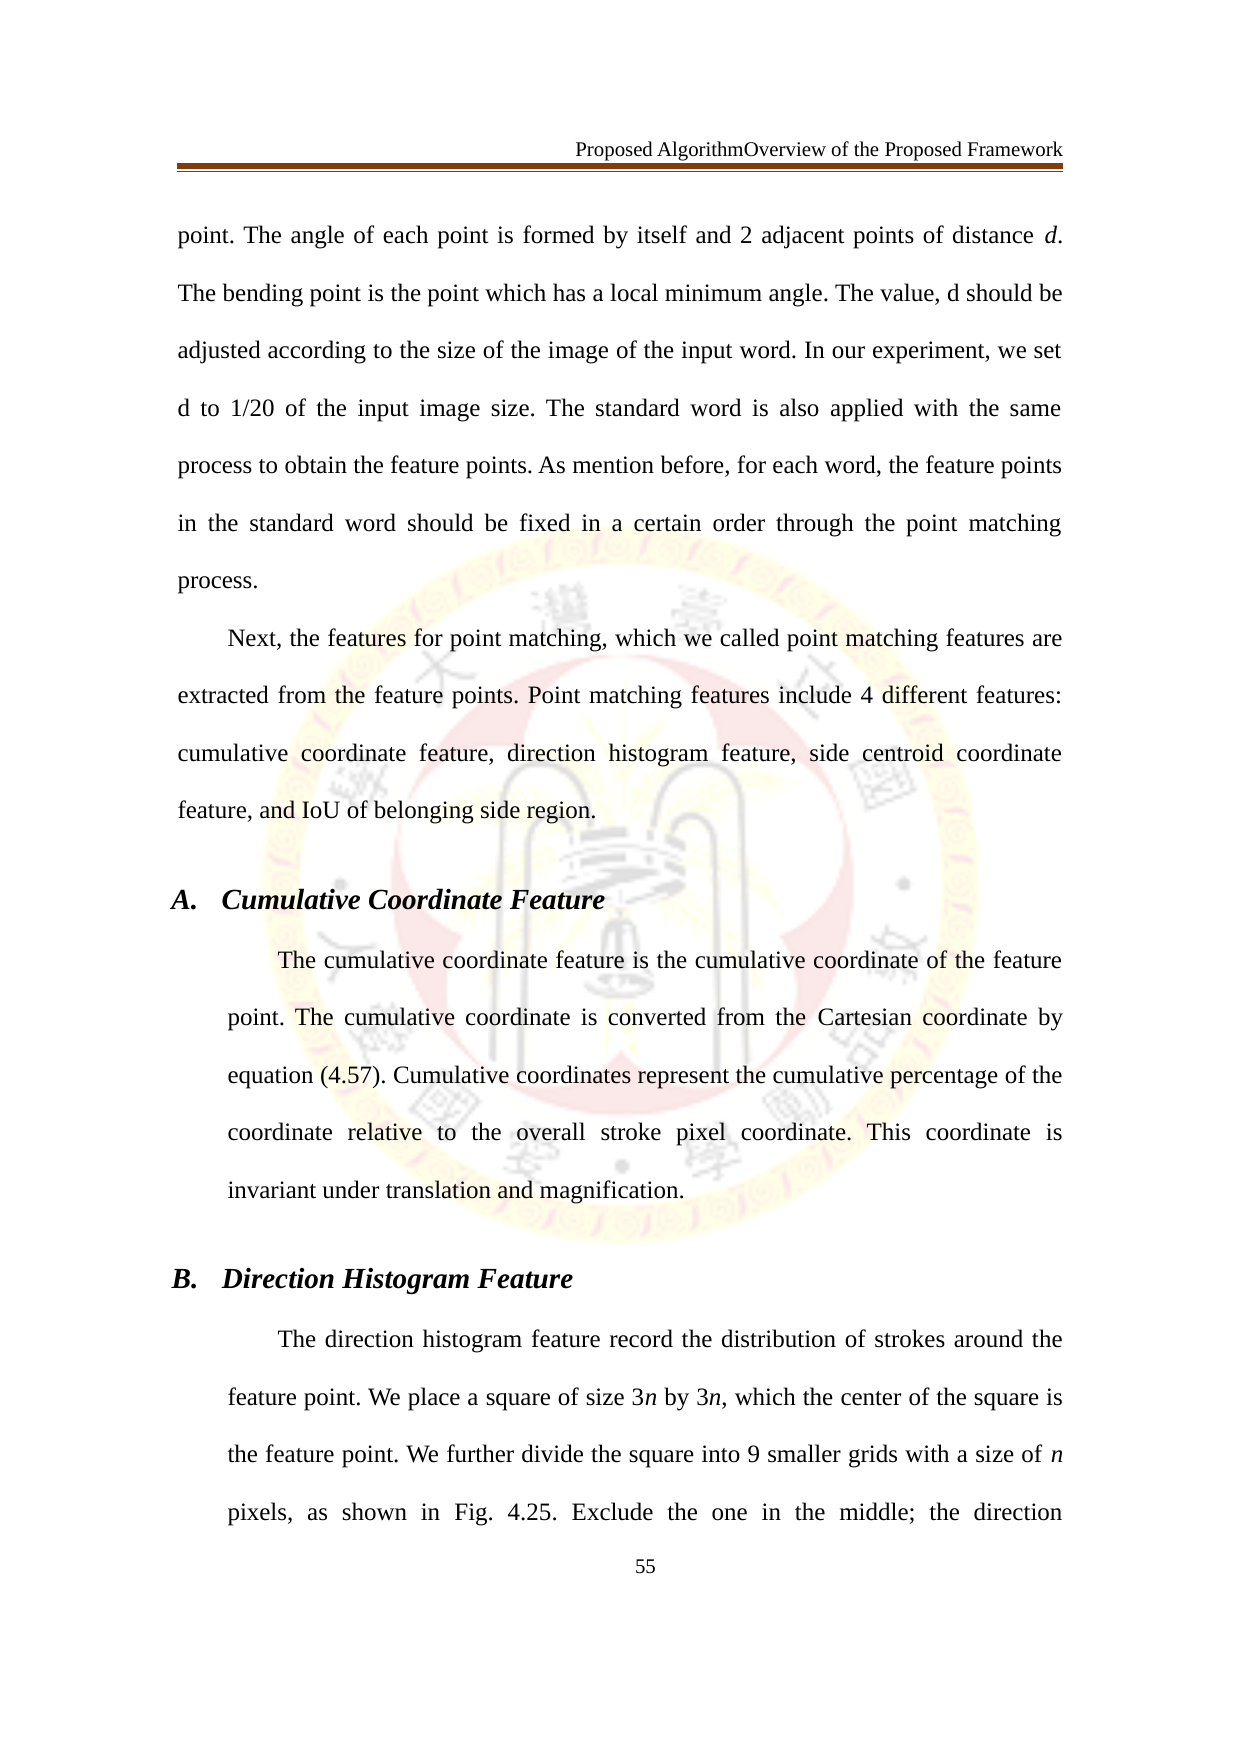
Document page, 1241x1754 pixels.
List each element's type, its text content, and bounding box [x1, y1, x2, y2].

list Cumulative Coordinate Feature [171, 882, 1063, 916]
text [177, 220, 1063, 594]
text Next, the features for point matching, which we called point matching features are extracted from the feature points. Point matching features include 4 different features: cumulative coordinate feature, direction histogram feature, side centroid coordinate feature, and IoU of belonging side region. [177, 623, 1063, 824]
list Direction Histogram Feature [171, 1261, 1063, 1295]
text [227, 1324, 1063, 1525]
